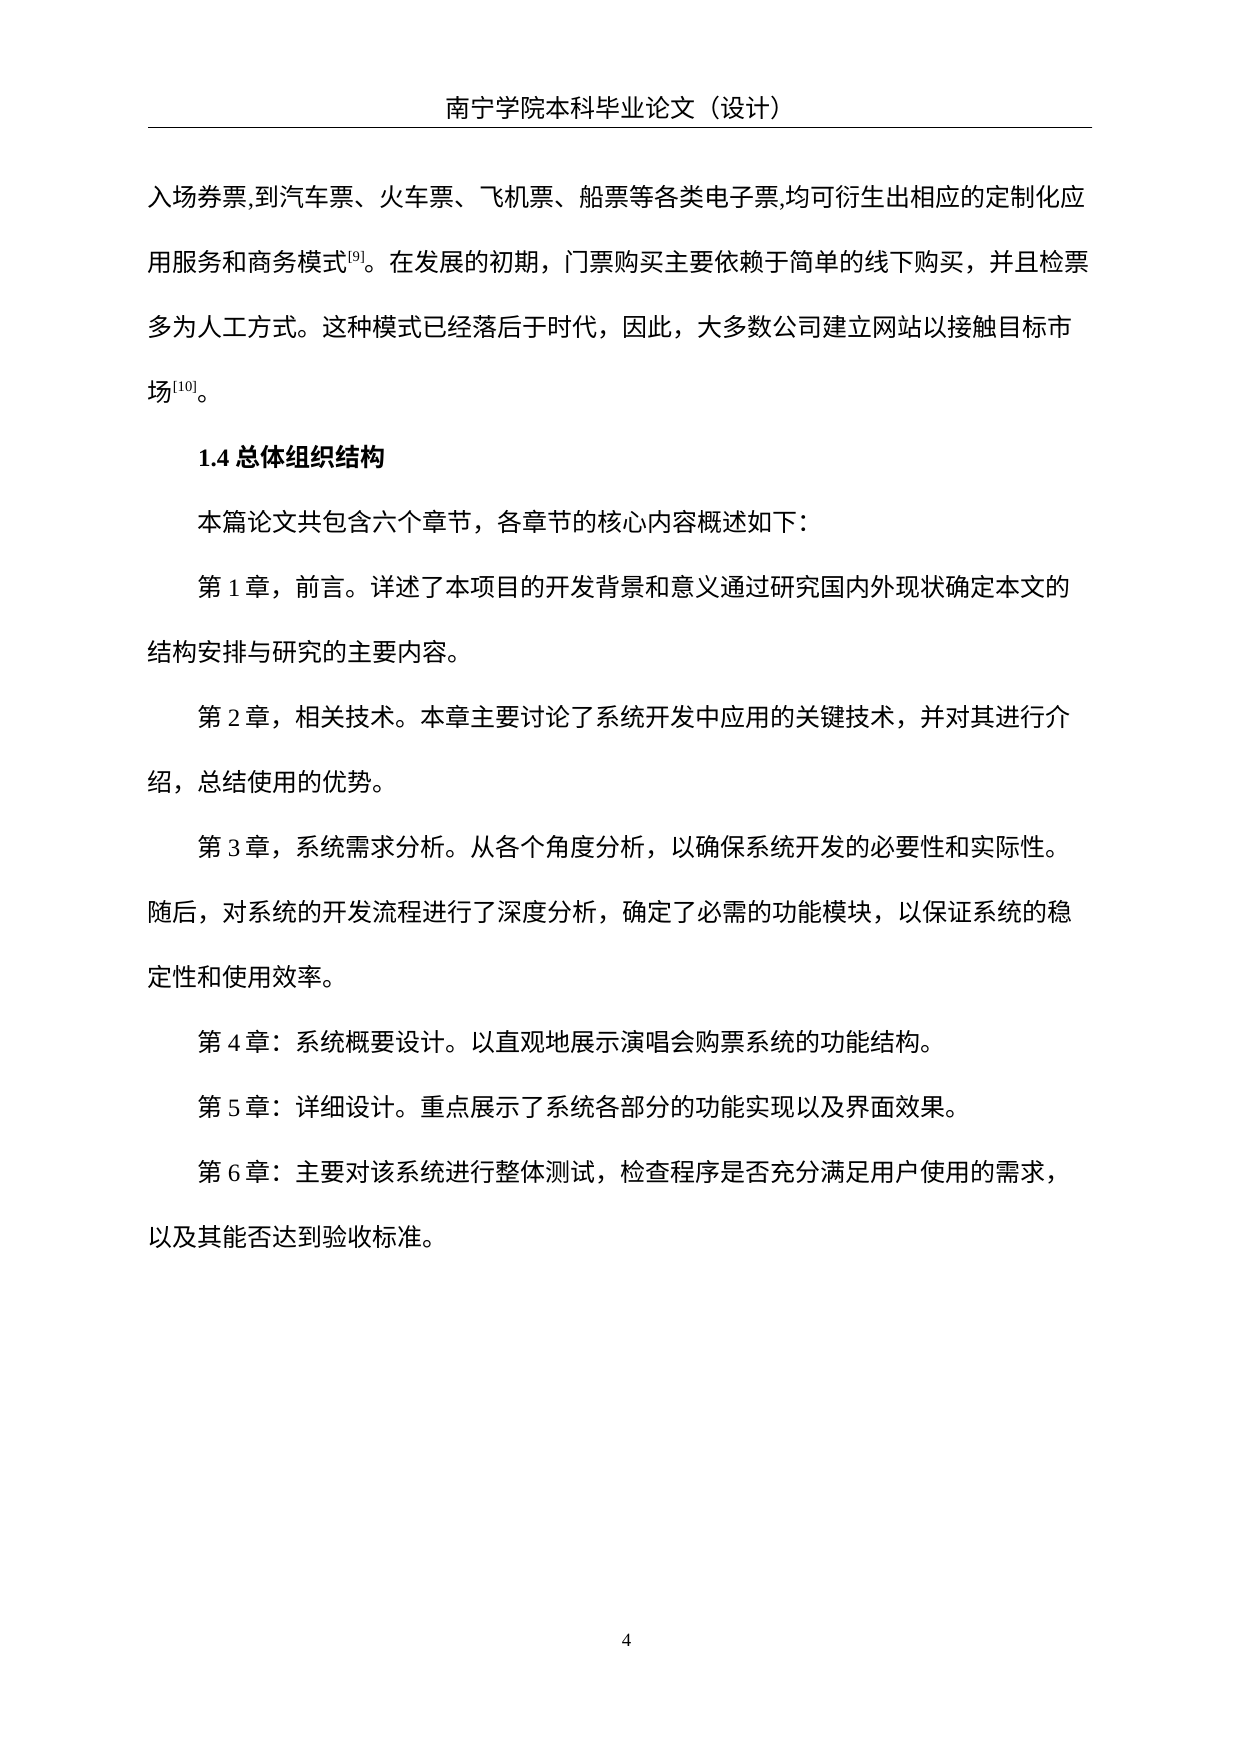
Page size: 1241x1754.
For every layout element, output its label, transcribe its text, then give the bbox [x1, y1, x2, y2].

text 第3章，系统需求分析。从各个角度分析，以确保系统开发的必要性和实际性。随后，对系统的开发流程进行了深度分析，确定了必需的功能模块，以保证系统的稳定性和使用效率。 [148, 813, 1092, 1008]
text 第1章，前言。详述了本项目的开发背景和意义通过研究国内外现状确定本文的结构安排与研究的主要内容。 [148, 553, 1092, 683]
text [148, 163, 1092, 423]
text 第2章，相关技术。本章主要讨论了系统开发中应用的关键技术，并对其进行介绍，总结使用的优势。 [148, 683, 1092, 813]
text 第5章：详细设计。重点展示了系统各部分的功能实现以及界面效果。 [148, 1073, 1092, 1138]
text 第4章：系统概要设计。以直观地展示演唱会购票系统的功能结构。 [148, 1008, 1092, 1073]
text 第6章：主要对该系统进行整体测试，检查程序是否充分满足用户使用的需求，以及其能否达到验收标准。 [148, 1138, 1092, 1268]
subtitle 1.4 总体组织结构 [148, 423, 1092, 488]
text 本篇论文共包含六个章节，各章节的核心内容概述如下： [148, 488, 1092, 553]
